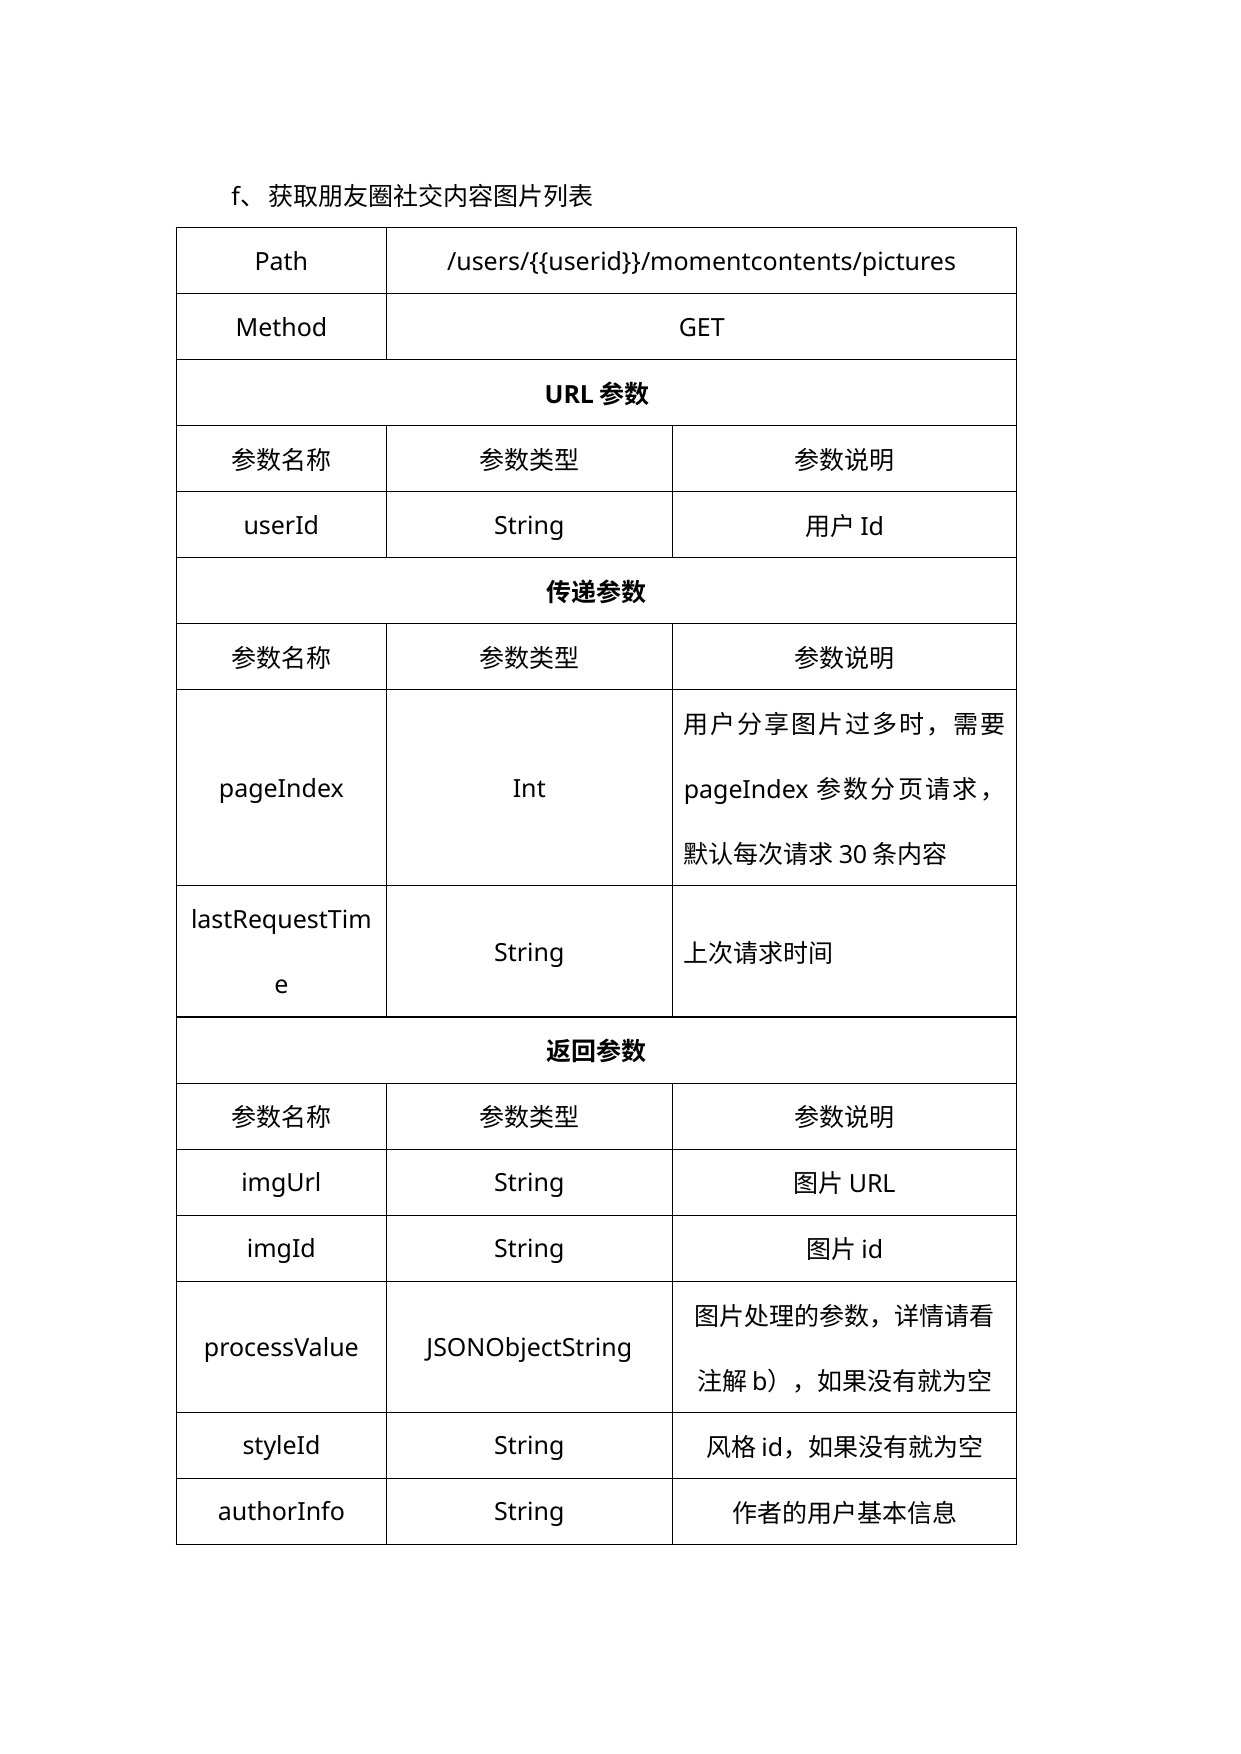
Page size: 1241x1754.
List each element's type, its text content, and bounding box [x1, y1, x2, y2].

table_cell 参数说明 [673, 1084, 1016, 1148]
table_header Path [177, 228, 386, 293]
table_cell 传递参数 [177, 558, 1016, 623]
table_cell Int [387, 690, 672, 885]
table_cell 上次请求时间 [673, 886, 1016, 1016]
table_cell 参数类型 [387, 624, 672, 689]
table_cell processValue [177, 1282, 386, 1412]
table_cell 图片id [673, 1216, 1016, 1281]
table_cell imgUrl [177, 1150, 386, 1214]
table_cell userId [177, 492, 386, 557]
table_cell 参数说明 [673, 426, 1016, 491]
list 获取朋友圈社交内容图片列表 [231, 162, 1053, 227]
table_cell lastRequestTime [177, 886, 386, 1016]
table_cell JSONObjectString [387, 1282, 672, 1412]
table_cell String [387, 492, 672, 557]
table_cell 风格id，如果没有就为空 [673, 1413, 1016, 1478]
table_cell Method [177, 294, 386, 359]
table_cell 图片URL [673, 1150, 1016, 1214]
table_cell URL参数 [177, 360, 1016, 425]
table_cell 作者的用户基本信息 [673, 1479, 1016, 1544]
table_cell 参数类型 [387, 1084, 672, 1148]
table_header /users/{{userid}}/momentcontents/pictures [387, 228, 1016, 293]
table_cell styleId [177, 1413, 386, 1478]
table_cell String [387, 1150, 672, 1214]
table_cell authorInfo [177, 1479, 386, 1544]
table_cell 参数类型 [387, 426, 672, 491]
table_cell 参数名称 [177, 1084, 386, 1148]
table_cell pageIndex [177, 690, 386, 885]
table_cell 用户Id [673, 492, 1016, 557]
table_cell imgId [177, 1216, 386, 1281]
table_cell String [387, 1479, 672, 1544]
table_cell String [387, 1413, 672, 1478]
table_cell 返回参数 [177, 1018, 1016, 1082]
table_cell String [387, 1216, 672, 1281]
table_cell 用户分享图片过多时，需要pageIndex参数分页请求，默认每次请求30条内容 [673, 690, 1016, 885]
table_cell String [387, 886, 672, 1016]
table_cell 图片处理的参数，详情请看注解b），如果没有就为空 [673, 1282, 1016, 1412]
table_cell GET [387, 294, 1016, 359]
table_cell 参数名称 [177, 624, 386, 689]
table_cell 参数说明 [673, 624, 1016, 689]
table_cell 参数名称 [177, 426, 386, 491]
